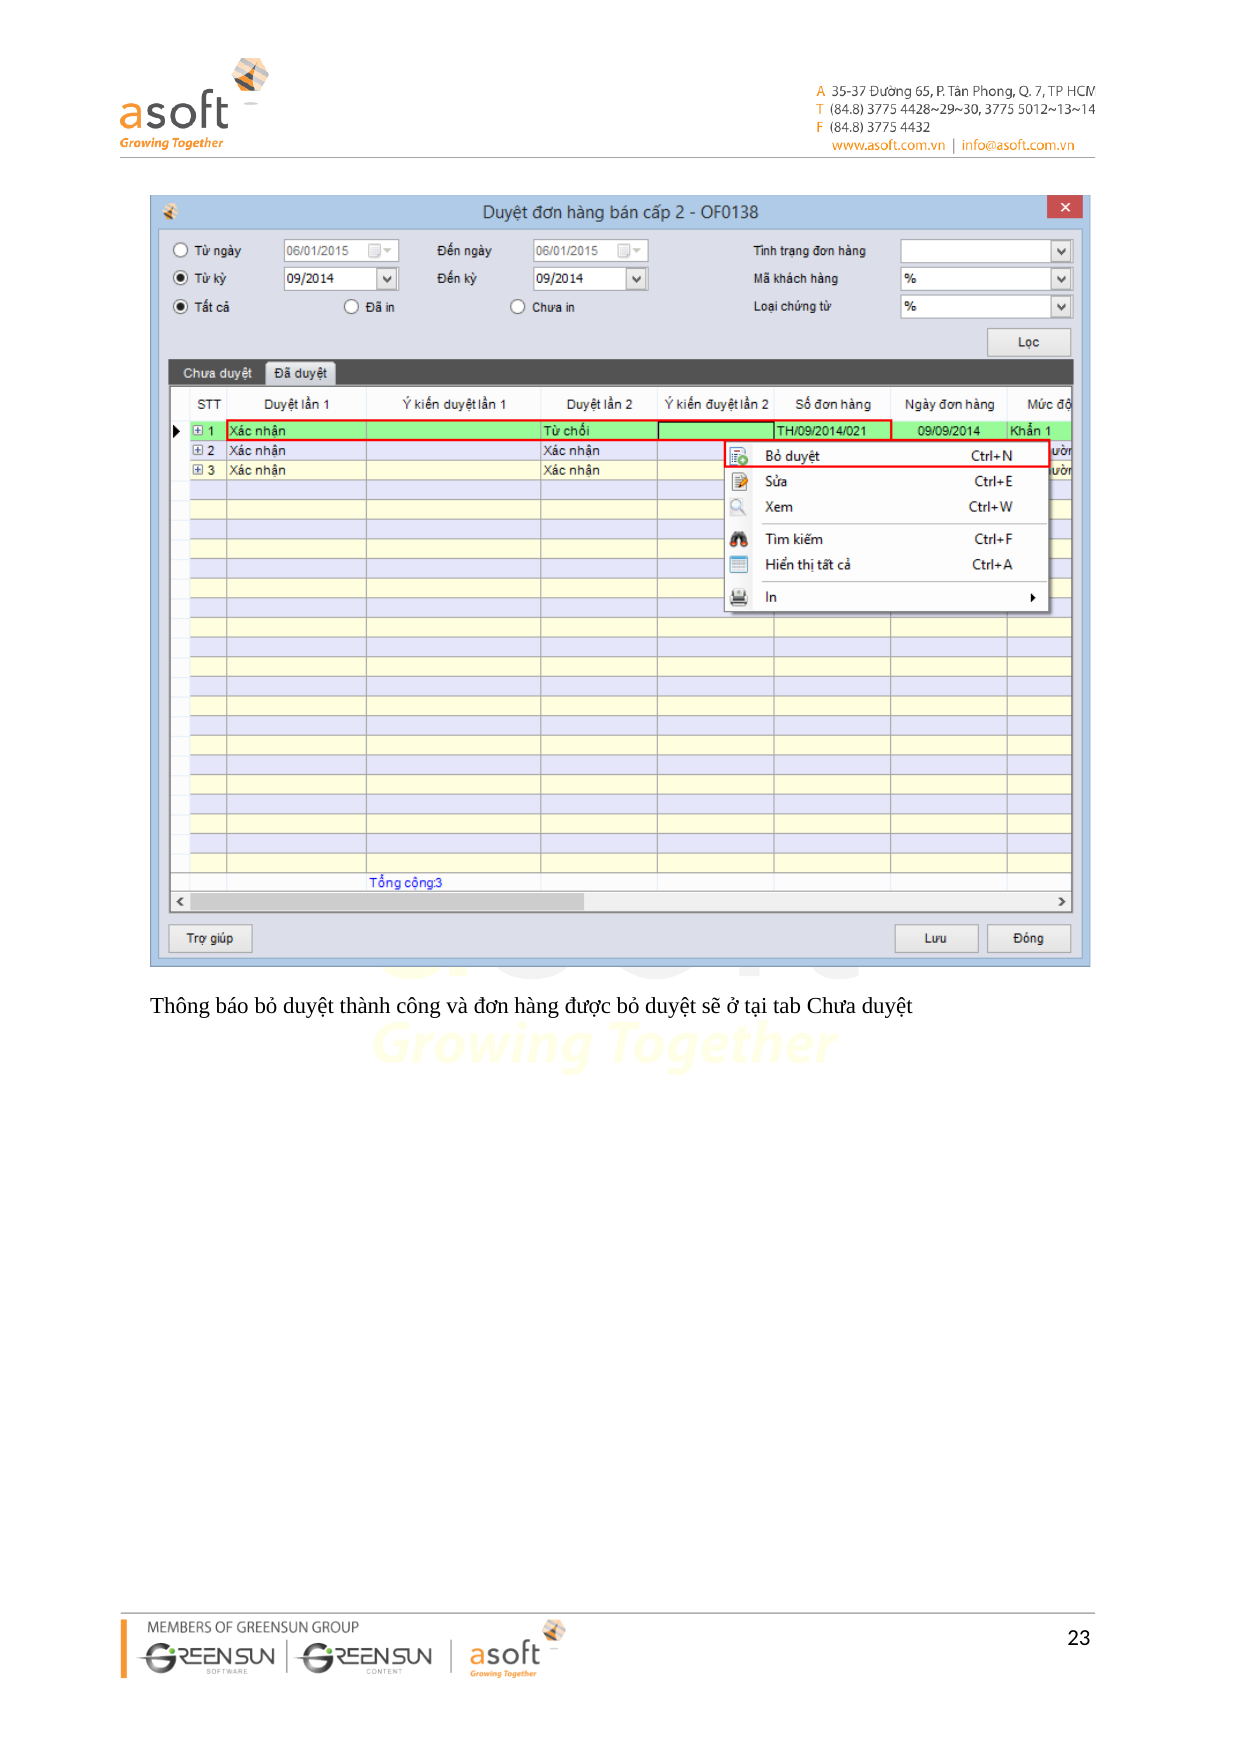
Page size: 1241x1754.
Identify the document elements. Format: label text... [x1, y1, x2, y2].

picture [120, 1612, 1096, 1679]
picture [150, 195, 1091, 967]
picture [120, 58, 1096, 158]
text Thông báo bỏ duyệt thành công và đơn hàng được bỏ duyệt sẽ ở tại tab Chưa duyệt [150, 992, 1090, 1018]
